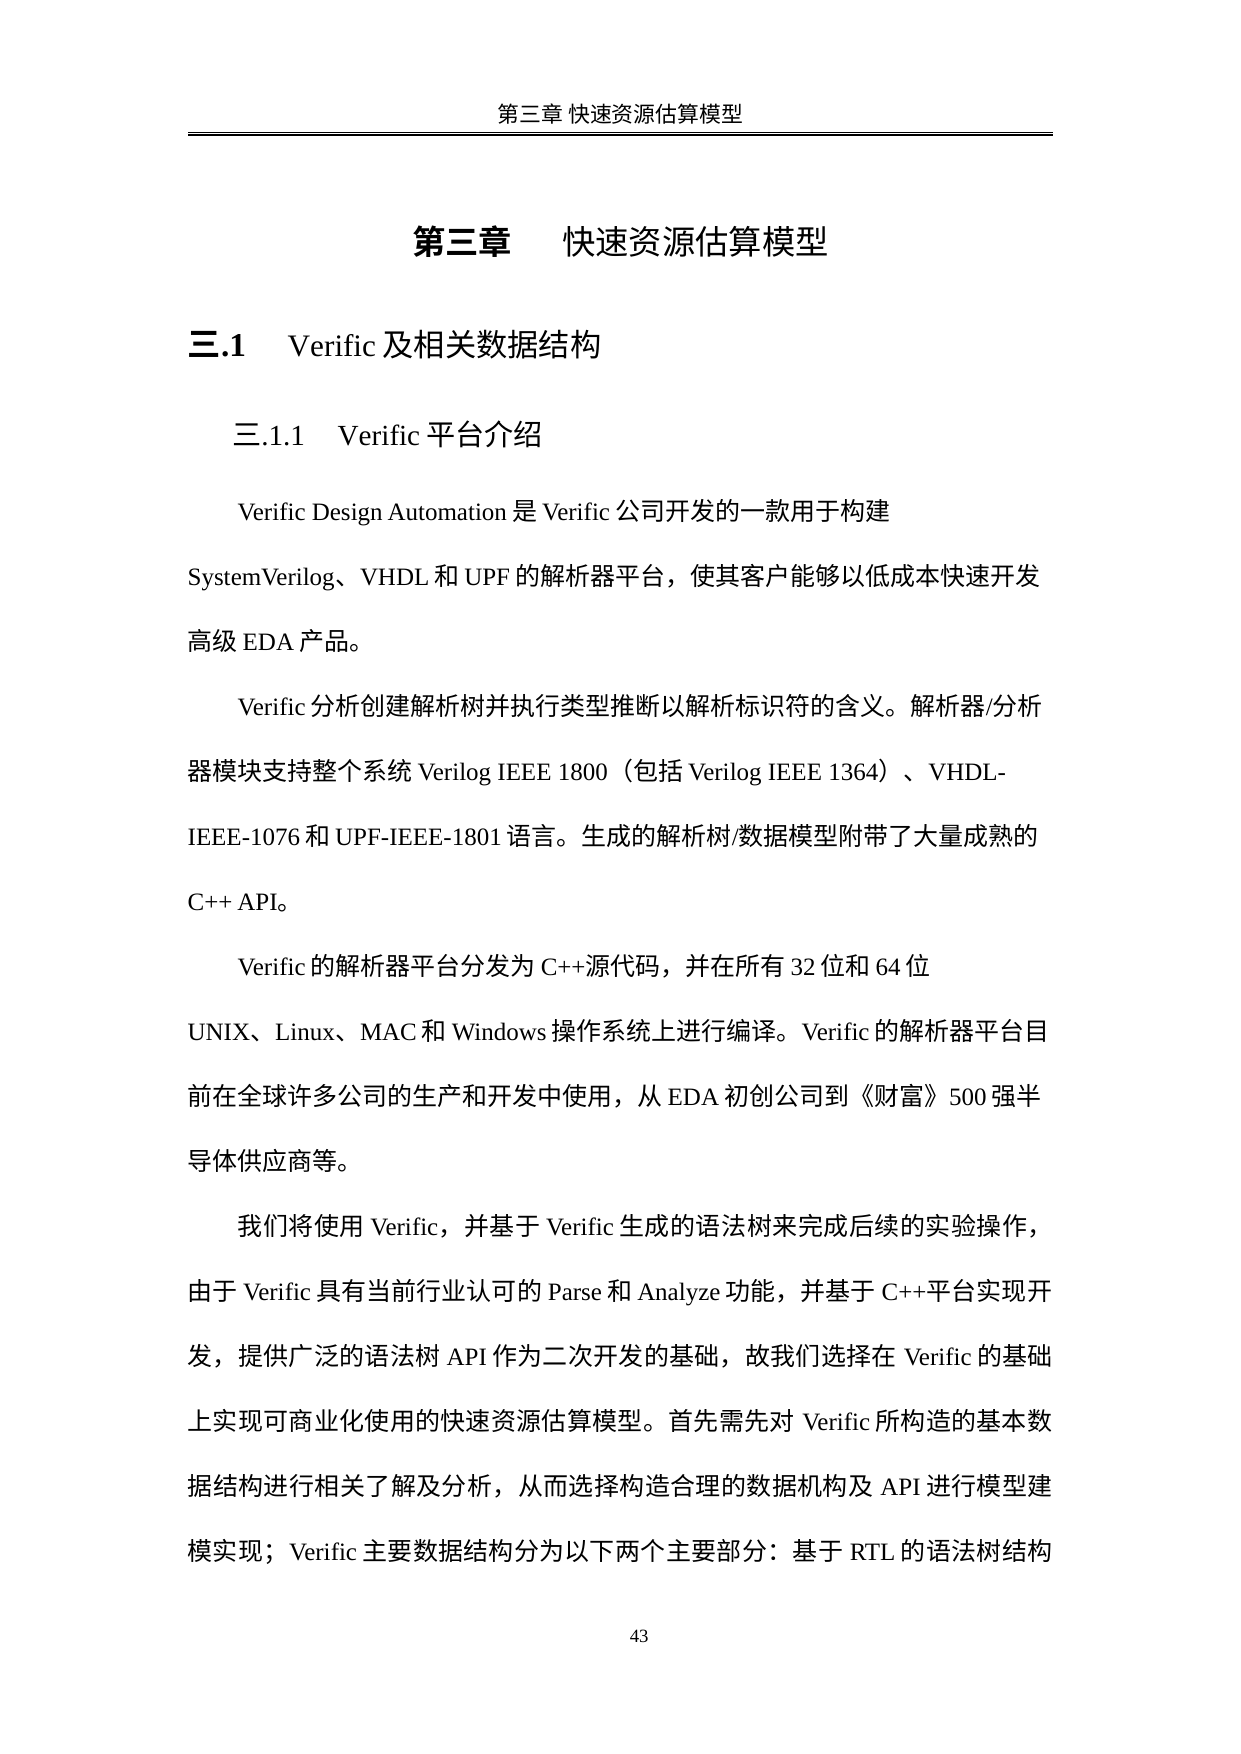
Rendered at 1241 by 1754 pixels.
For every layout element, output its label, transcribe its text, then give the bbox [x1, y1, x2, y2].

text Verific Design Automation是Verific公司开发的一款用于构建SystemVerilog、VHDL和UPF的解析器平台，使其客户能够以低成本快速开发高级EDA产品。 [187, 477, 1053, 672]
subtitle Verific平台介绍 [232, 400, 1053, 465]
text Verific分析创建解析树并执行类型推断以解析标识符的含义。解析器/分析器模块支持整个系统Verilog IEEE 1800（包括Verilog IEEE 1364）、VHDL-IEEE-1076和UPF-IEEE-1801语言。生成的解析树/数据模型附带了大量成熟的C++ API。 [187, 672, 1053, 932]
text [187, 1192, 1053, 1582]
subtitle 快速资源估算模型 [187, 207, 1053, 272]
text Verific的解析器平台分发为C++源代码，并在所有32位和64位UNIX、Linux、MAC和Windows操作系统上进行编译。Verific的解析器平台目前在全球许多公司的生产和开发中使用，从EDA初创公司到《财富》500强半导体供应商等。 [187, 932, 1053, 1192]
subtitle Verific及相关数据结构 [187, 310, 1053, 375]
